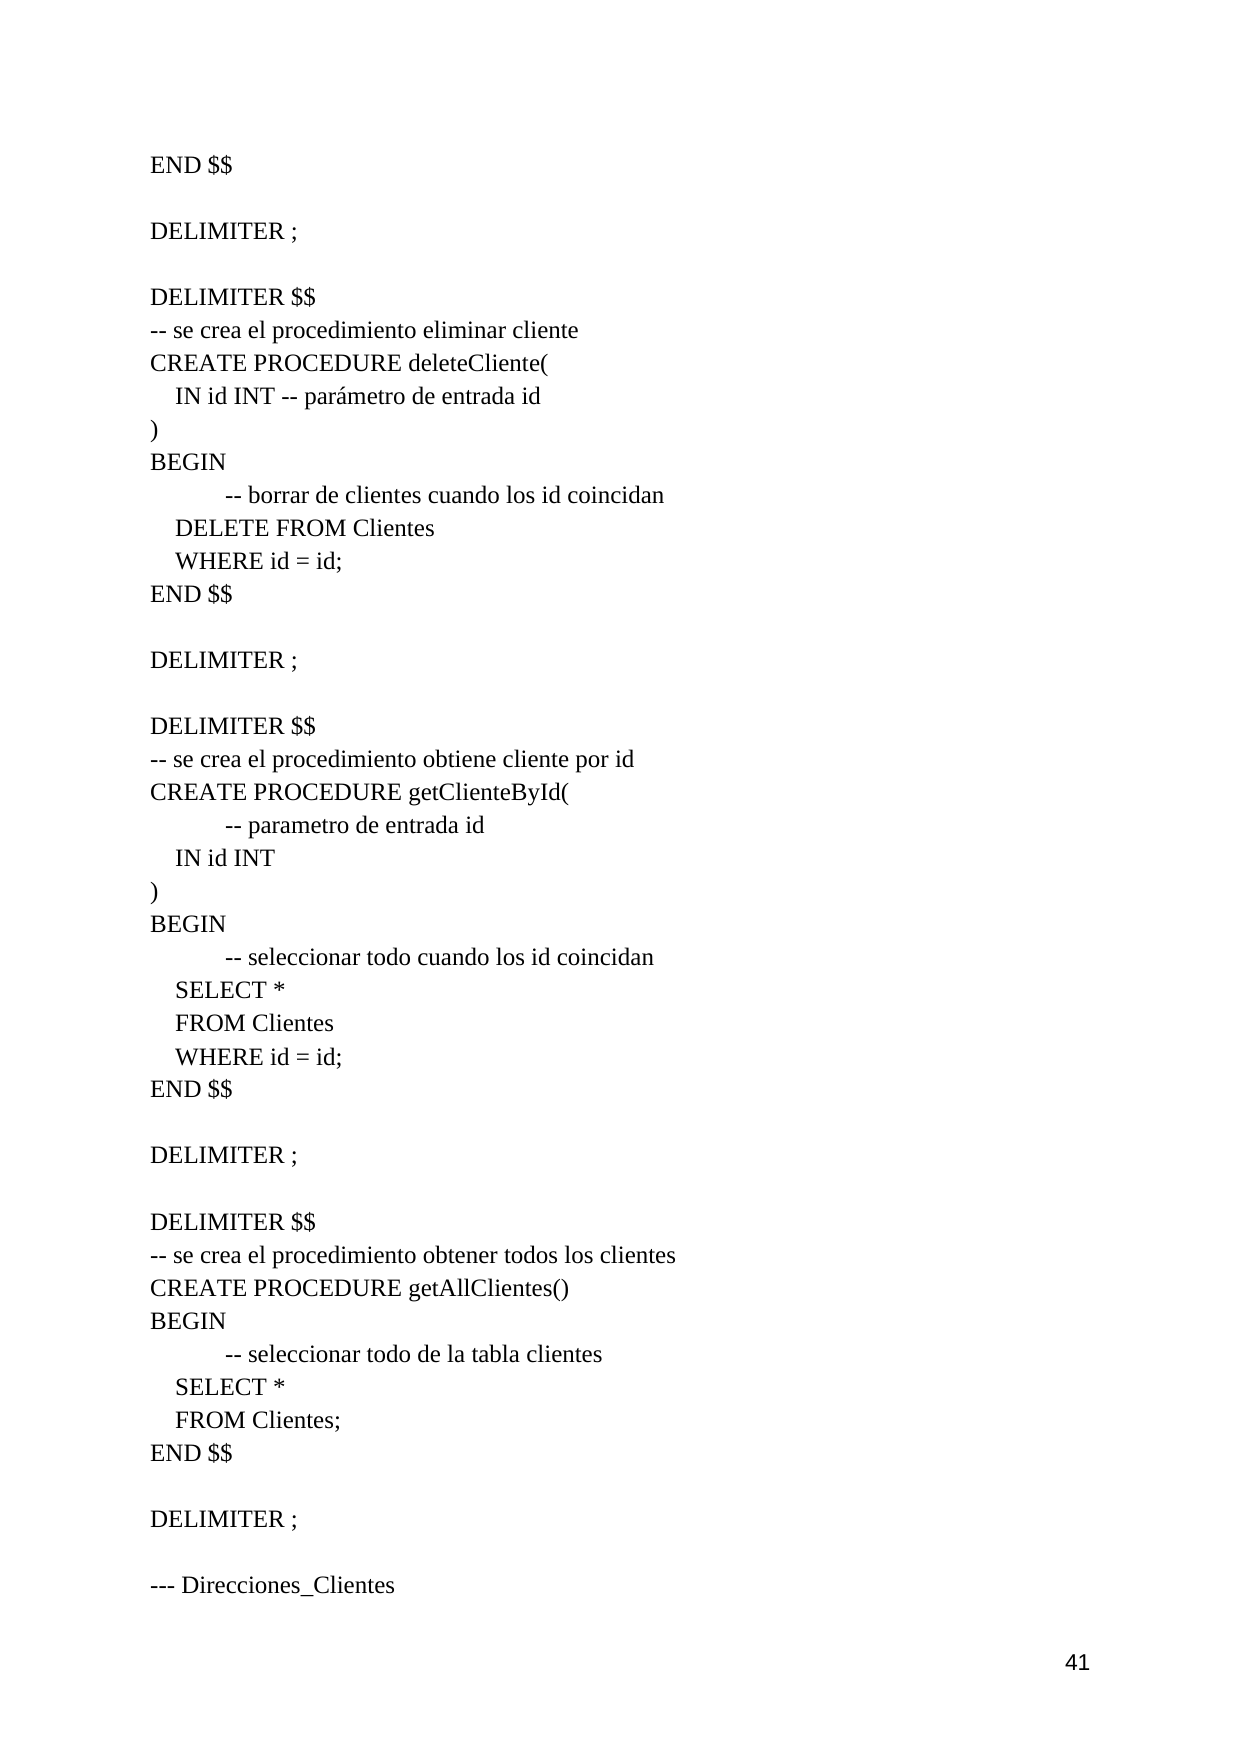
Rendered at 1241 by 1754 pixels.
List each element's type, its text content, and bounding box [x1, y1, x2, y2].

text FROM Clientes [150, 1008, 1090, 1037]
text SELECT * [150, 1372, 1090, 1401]
text -- borrar de clientes cuando los id coincidan [150, 480, 1090, 509]
text DELIMITER ; [150, 645, 1090, 674]
text DELIMITER $$ [150, 1207, 1090, 1235]
text -- seleccionar todo cuando los id coincidan [150, 942, 1090, 971]
text DELETE FROM Clientes [150, 513, 1090, 542]
text CREATE PROCEDURE getAllClientes() [150, 1273, 1090, 1301]
text BEGIN [150, 447, 1090, 476]
text WHERE id = id; [150, 1042, 1090, 1070]
text DELIMITER ; [150, 216, 1090, 245]
text ) [150, 876, 1090, 905]
text DELIMITER $$ [150, 711, 1090, 740]
text -- se crea el procedimiento eliminar cliente [150, 315, 1090, 344]
text -- se crea el procedimiento obtiene cliente por id [150, 744, 1090, 773]
text END $$ [150, 579, 1090, 608]
text SELECT * [150, 976, 1090, 1004]
text ) [150, 414, 1090, 443]
text DELIMITER ; [150, 1504, 1090, 1533]
text BEGIN [150, 909, 1090, 938]
text -- se crea el procedimiento obtener todos los clientes [150, 1240, 1090, 1268]
text END $$ [150, 1438, 1090, 1467]
text DELIMITER $$ [150, 282, 1090, 311]
text -- parametro de entrada id [150, 810, 1090, 839]
text --- Direcciones_Clientes [150, 1570, 1090, 1599]
text FROM Clientes; [150, 1405, 1090, 1433]
text IN id INT -- parámetro de entrada id [150, 381, 1090, 410]
text -- seleccionar todo de la tabla clientes [150, 1339, 1090, 1367]
text CREATE PROCEDURE getClienteById( [150, 777, 1090, 806]
text CREATE PROCEDURE deleteCliente( [150, 348, 1090, 377]
text BEGIN [150, 1306, 1090, 1334]
text END $$ [150, 150, 1090, 179]
text DELIMITER ; [150, 1141, 1090, 1169]
text IN id INT [150, 843, 1090, 872]
text END $$ [150, 1074, 1090, 1103]
text WHERE id = id; [150, 546, 1090, 575]
